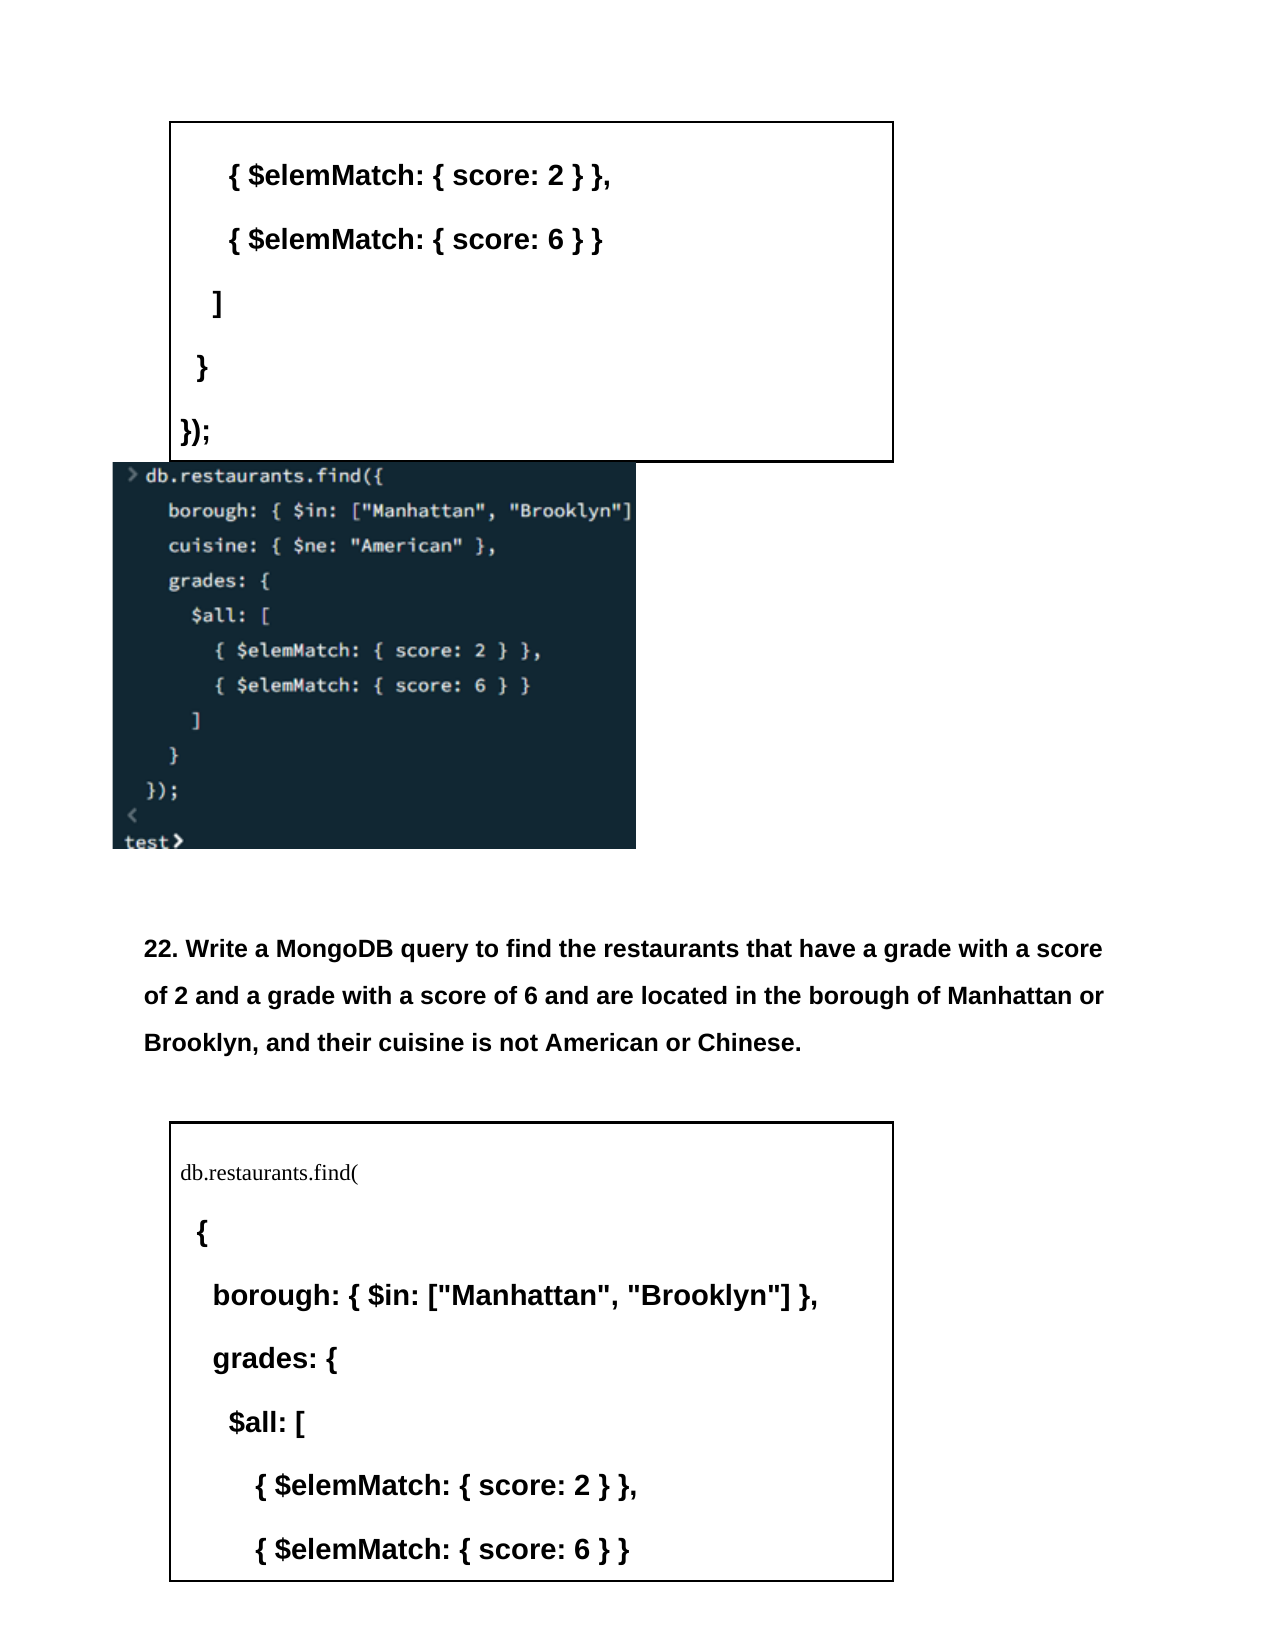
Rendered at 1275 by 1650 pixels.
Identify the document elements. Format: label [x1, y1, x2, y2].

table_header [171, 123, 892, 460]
picture [112, 462, 636, 849]
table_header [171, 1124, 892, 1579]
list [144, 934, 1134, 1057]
